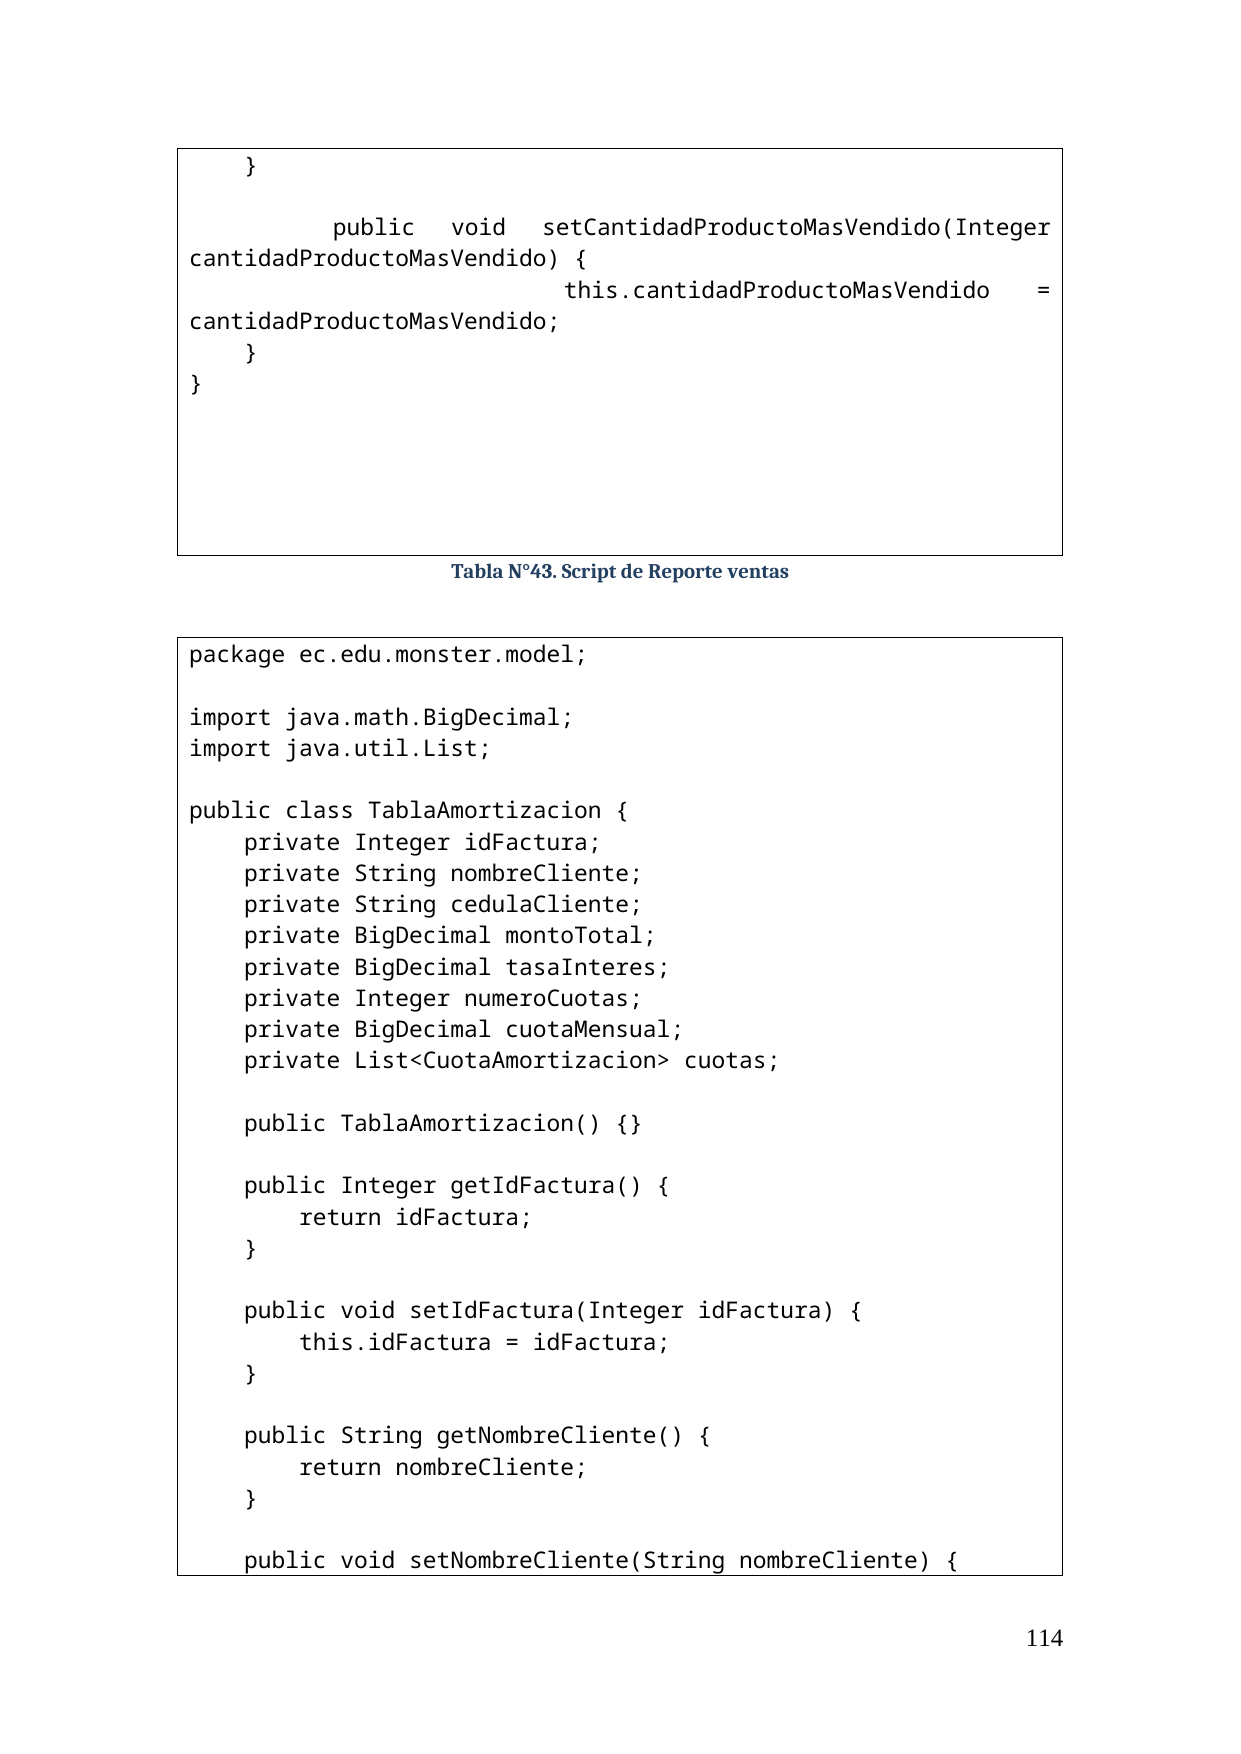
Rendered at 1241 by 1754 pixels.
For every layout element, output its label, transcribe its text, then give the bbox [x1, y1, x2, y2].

subtitle Tabla N°43. Script de Reporte ventas [177, 560, 1063, 584]
